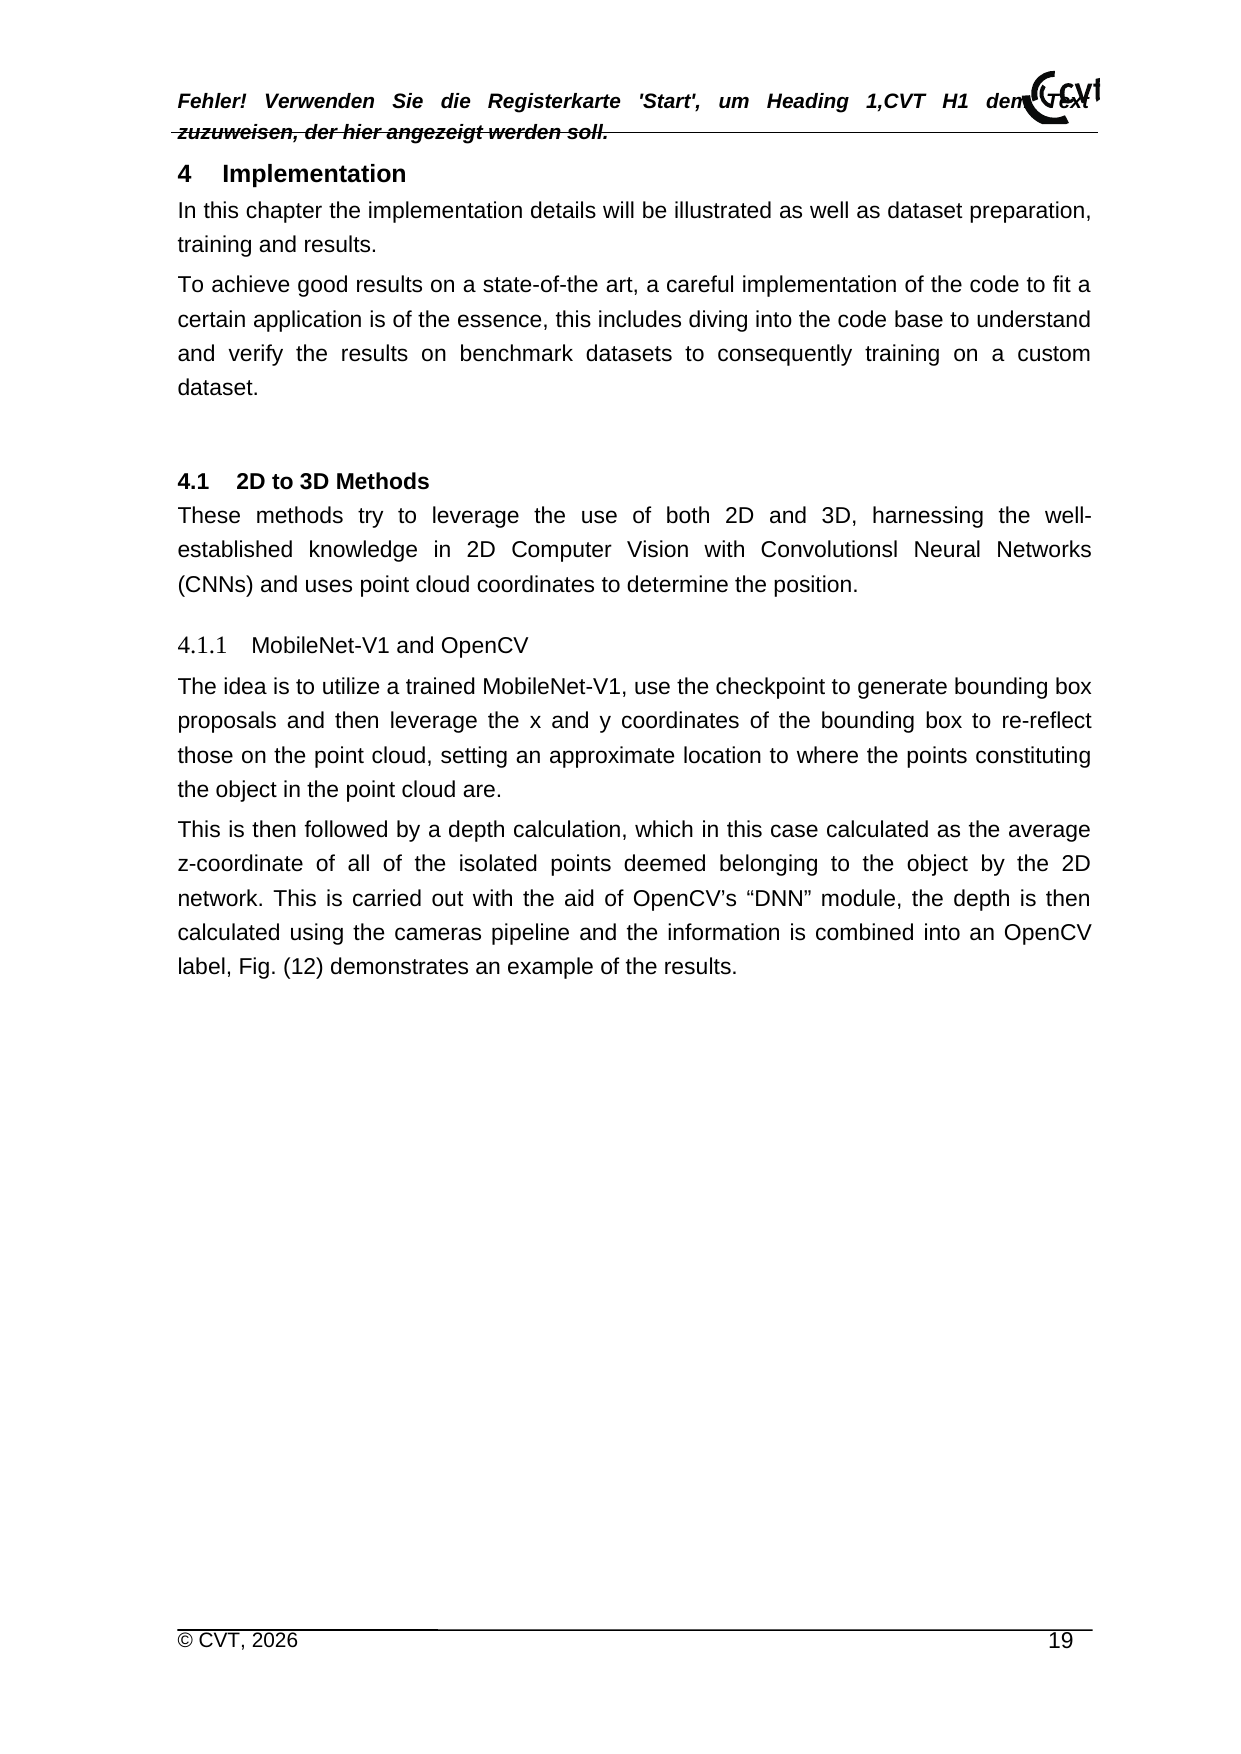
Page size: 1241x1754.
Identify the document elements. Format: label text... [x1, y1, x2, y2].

subtitle Implementation [177, 159, 1092, 188]
text This is then followed by a depth calculation, which in this case calculated as the average z-coordinate of all of the isolated points deemed belonging to the object by the 2D network. This is carried out with the aid of OpenCV’s “DNN” module, the depth is then calculated using the cameras pipeline and the information is combined into an OpenCV label, Fig. (12) demonstrates an example of the results. [177, 816, 1092, 979]
subtitle 2D to 3D Methods [177, 468, 1092, 494]
text These methods try to leverage the use of both 2D and 3D, harnessing the well-established knowledge in 2D Computer Vision with Convolutionsl Neural Networks (CNNs) and uses point cloud coordinates to determine the position. [177, 502, 1092, 597]
text The idea is to utilize a trained MobileNet-V1, use the checkpoint to generate bounding box proposals and then leverage the x and y coordinates of the bounding box to re-reflect those on the point cloud, setting an approximate location to where the points constituting the object in the point cloud are. [177, 673, 1092, 802]
text To achieve good results on a state-of-the art, a careful implementation of the code to fit a certain application is of the essence, this includes diving into the code base to understand and verify the results on benchmark datasets to consequently training on a custom dataset. [177, 271, 1092, 400]
subtitle MobileNet-V1 and OpenCV [177, 630, 1092, 658]
text In this chapter the implementation details will be illustrated as well as dataset preparation, training and results. [177, 197, 1092, 257]
